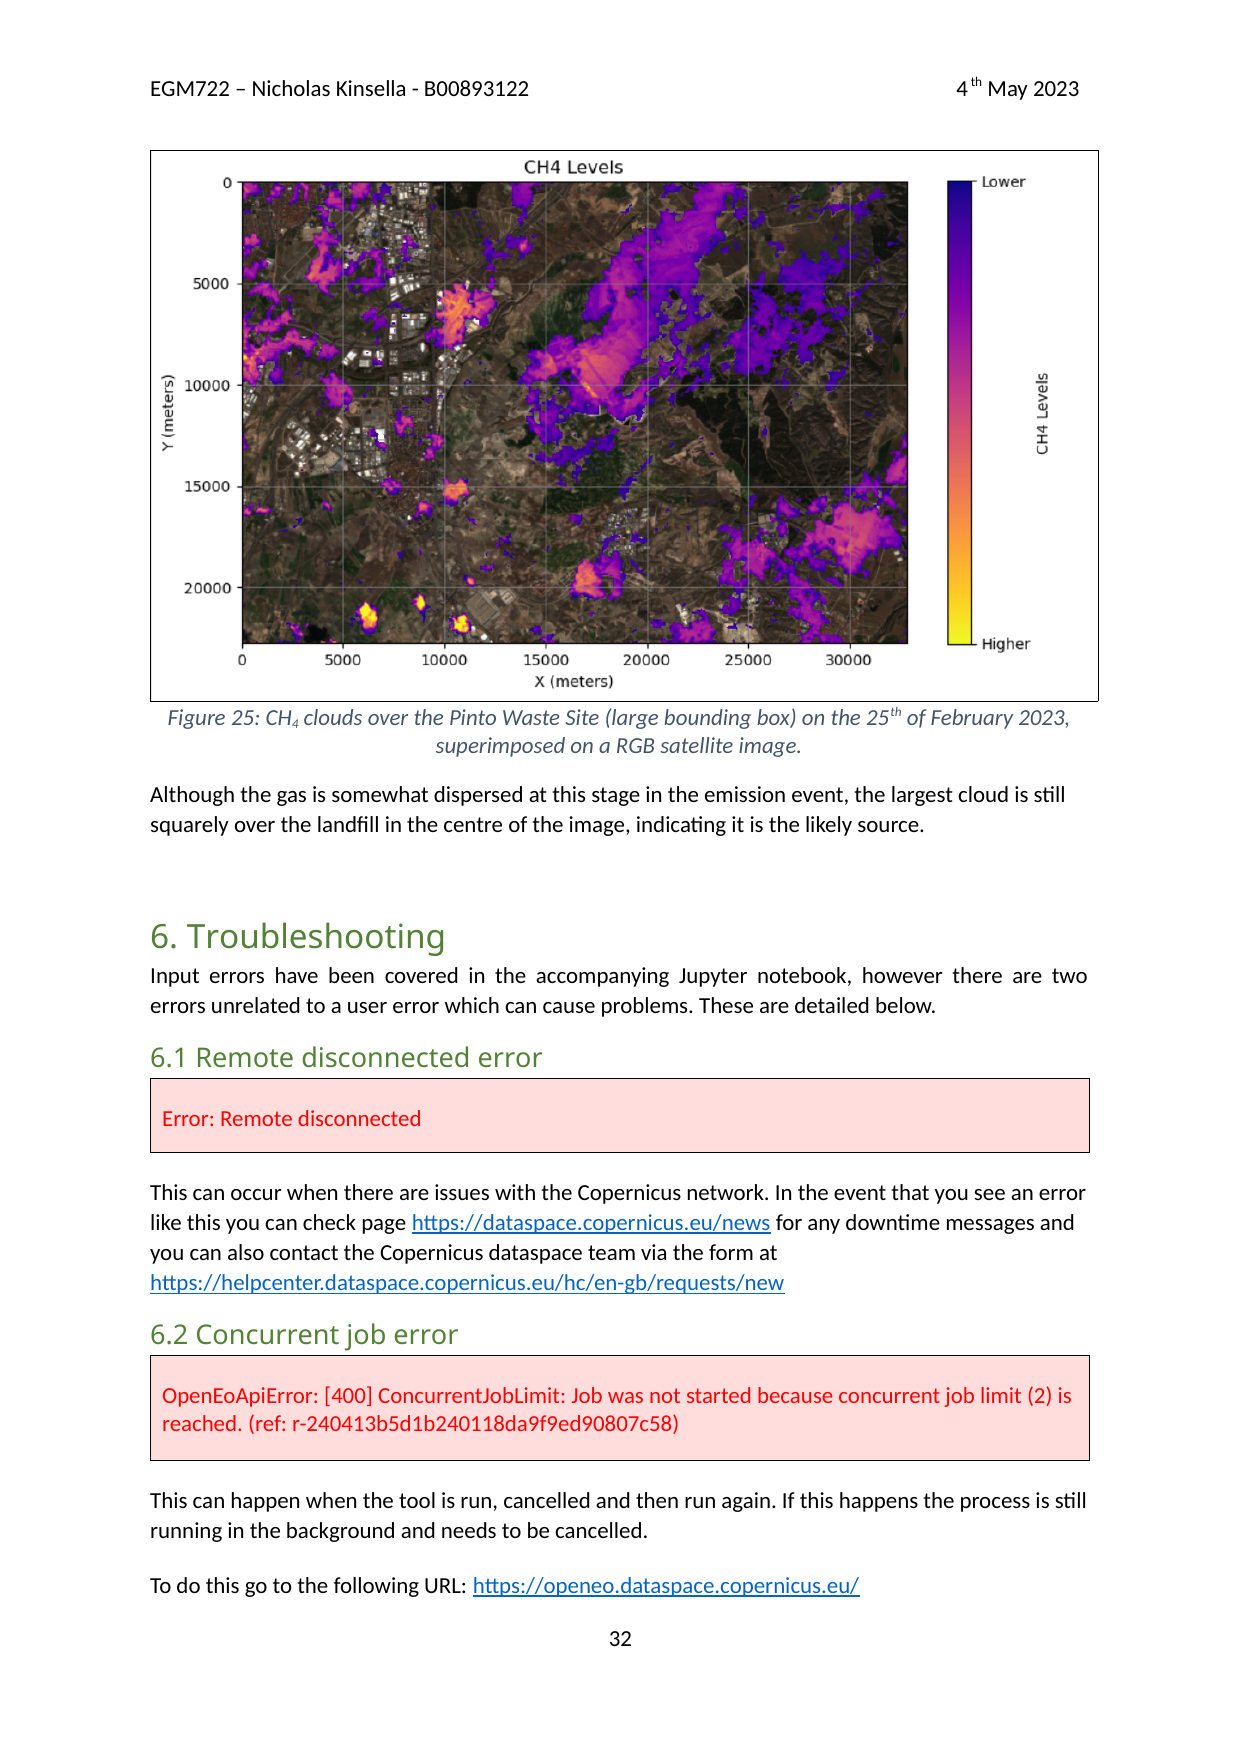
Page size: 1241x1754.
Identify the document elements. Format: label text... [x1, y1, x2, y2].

text This can occur when there are issues with the Copernicus network. In the event that you see an error like this you can check page https://dataspace.copernicus.eu/news for any downtime messages and you can also contact the Copernicus dataspace team via the form at https://helpcenter.dataspace.copernicus.eu/hc/en-gb/requests/new [150, 1178, 1090, 1297]
picture [151, 151, 1098, 701]
subtitle 6. Troubleshooting [150, 912, 1090, 958]
subtitle 6.2 Concurrent job error [150, 1315, 1090, 1352]
table_header Error: Remote disconnected [151, 1079, 1089, 1152]
text This can happen when the tool is run, cancelled and then run again. If this happens the process is still running in the background and needs to be cancelled. [150, 1486, 1090, 1544]
text Figure 25: CH4 clouds over the Pinto Waste Site (large bounding box) on the 25th of February 2023, superimposed on a RGB satellite image. [150, 703, 1090, 759]
text Input errors have been covered in the accompanying Jupyter notebook, however there are two errors unrelated to a user error which can cause problems. These are detailed below. [150, 961, 1090, 1020]
text To do this go to the following URL: https://openeo.dataspace.copernicus.eu/ [150, 1571, 1090, 1599]
subtitle 6.1 Remote disconnected error [150, 1038, 1090, 1075]
table_header OpenEoApiError: [400] ConcurrentJobLimit: Job was not started because concurrent job limit (2) is reached. (ref: r-240413b5d1b240118da9f9ed90807c58) [151, 1356, 1089, 1460]
text Although the gas is somewhat dispersed at this stage in the emission event, the largest cloud is still squarely over the landfill in the centre of the image, indicating it is the likely source. [150, 780, 1090, 838]
